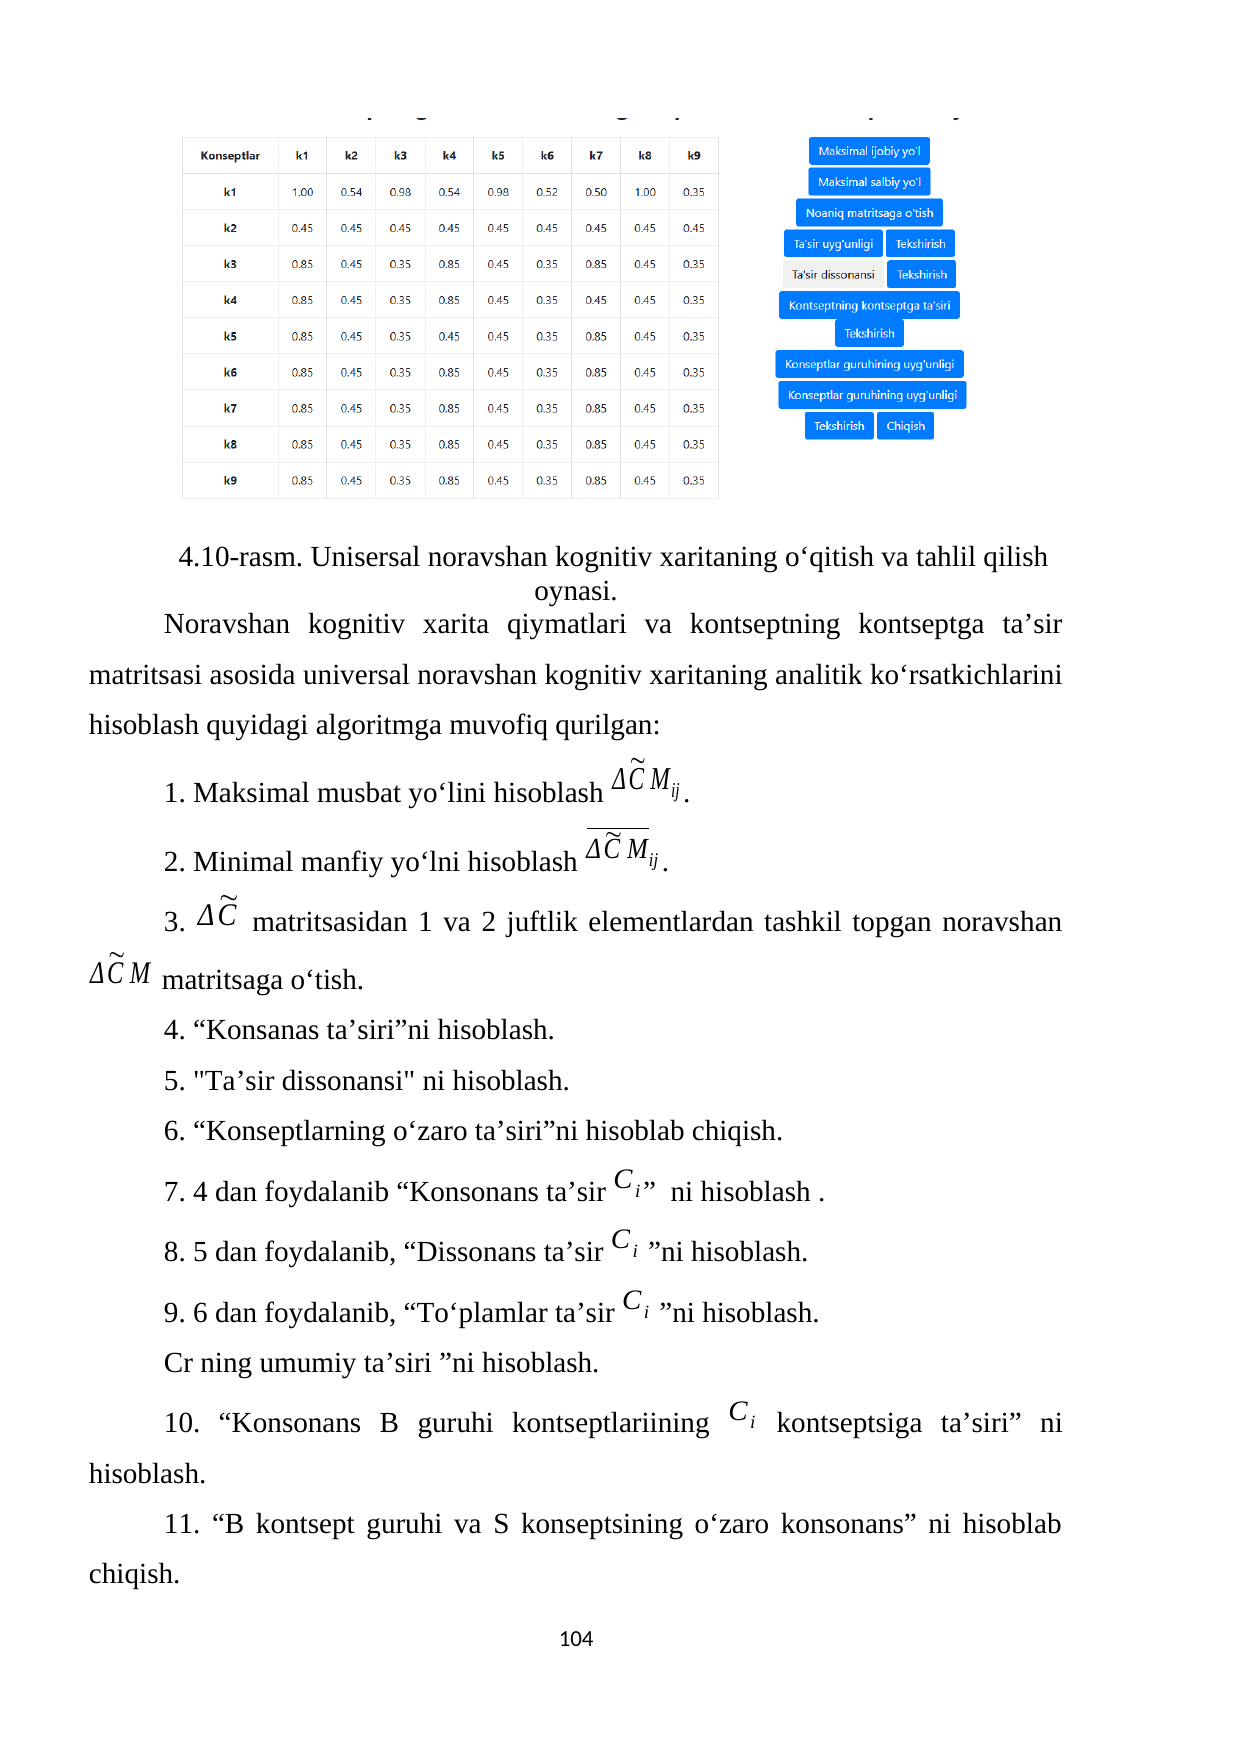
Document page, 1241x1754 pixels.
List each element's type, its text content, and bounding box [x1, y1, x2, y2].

list 5. "Taʼsir dissonansi" ni hisoblash. [89, 1063, 1063, 1096]
list 7. 4 dan foydalanib “Konsonans taʼsir ” ni hisoblash . [89, 1163, 1063, 1207]
list 4. “Konsanas taʼsiri”ni hisoblash. [89, 1012, 1063, 1046]
list Cr ning umumiy taʼsiri ”ni hisoblash. [89, 1345, 1063, 1378]
list 9. 6 dan foydalanib, “To‘plamlar taʼsir ”ni hisoblash. [89, 1284, 1063, 1328]
list 2. Minimal manfiy yo‘lni hisoblash . [89, 826, 1063, 877]
list 4.10-rasm. Unisersal noravshan kognitiv xaritaning o‘qitish va tahlil qilish oynasi. [89, 539, 1063, 607]
list 6. “Konseptlarning o‘zaro taʼsiri”ni hisoblab chiqish. [89, 1113, 1063, 1147]
list 10. “Konsonans B guruhi kontseptlariining kontseptsiga taʼsiri” ni hisoblash. [89, 1395, 1063, 1489]
list 8. 5 dan foydalanib, “Dissonans taʼsir ”ni hisoblash. [89, 1224, 1063, 1268]
list 1. Maksimal musbat yo‘lini hisoblash . [89, 758, 1063, 809]
list 3. matritsasidan 1 va 2 juftlik elementlardan tashkil topgan noravshan matritsaga o‘tish. [89, 894, 1063, 996]
list Noravshan kognitiv xarita qiymatlari va kontseptning kontseptga taʼsir matritsasi asosida universal noravshan kognitiv xaritaning analitik ko‘rsatkichlarini hisoblash quyidagi algoritmga muvofiq qurilgan: [89, 607, 1063, 741]
picture [162, 118, 989, 526]
list 11. “B kontsept guruhi va S konseptsining o‘zaro konsonans” ni hisoblab chiqish. [89, 1506, 1063, 1590]
